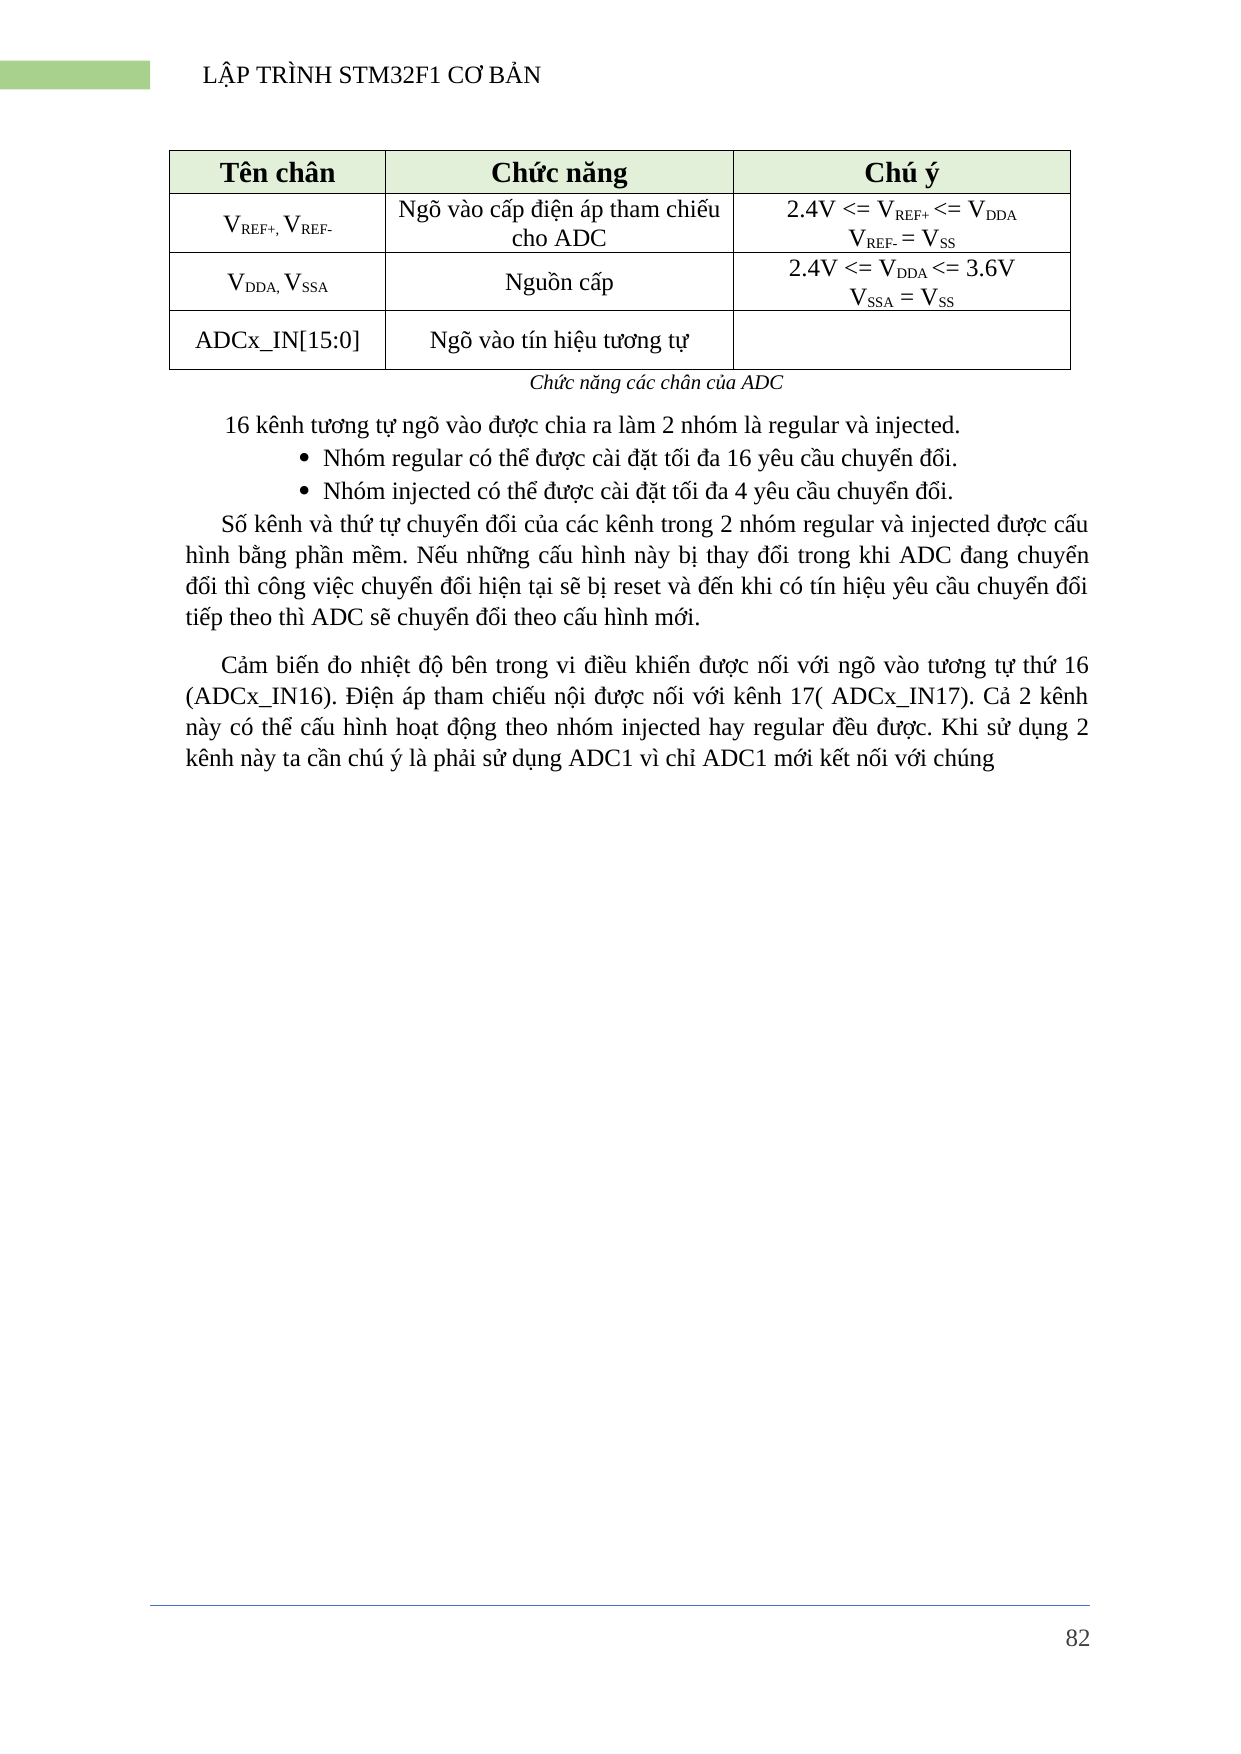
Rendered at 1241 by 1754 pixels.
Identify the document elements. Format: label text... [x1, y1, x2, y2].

text Cảm biến đo nhiệt độ bên trong vi điều khiển được nối với ngõ vào tương tự thứ 16 (ADCx_IN16). Điện áp tham chiếu nội được nối với kênh 17( ADCx_IN17). Cả 2 kênh này có thể cấu hình hoạt động theo nhóm injected hay regular đều được. Khi sử dụng 2 kênh này ta cần chú ý là phải sử dụng ADC1 vì chỉ ADC1 mới kết nối với chúng [185, 650, 1090, 772]
table_cell 2.4V <= VREF+ <= VDDA VREF- = VSS [734, 194, 1070, 252]
table_header Chú ý [734, 151, 1070, 193]
text Nhóm regular có thể được cài đặt tối đa 16 yêu cầu chuyển đổi. Nhóm injected có thể được cài đặt tối đa 4 yêu cầu chuyển đổi. [300, 443, 1090, 505]
table_cell Ngõ vào cấp điện áp tham chiếu cho ADC [386, 194, 733, 252]
text Số kênh và thứ tự chuyển đổi của các kênh trong 2 nhóm regular và injected được cấu hình bằng phần mềm. Nếu những cấu hình này bị thay đổi trong khi ADC đang chuyển đổi thì công việc chuyển đổi hiện tại sẽ bị reset và đến khi có tín hiệu yêu cầu chuyển đổi tiếp theo thì ADC sẽ chuyển đổi theo cấu hình mới. [185, 509, 1090, 631]
table_cell [734, 311, 1070, 368]
table_cell 2.4V <= VDDA <= 3.6V VSSA = VSS [734, 253, 1070, 310]
text Chức năng các chân của ADC [224, 369, 1090, 394]
text 16 kênh tương tự ngõ vào được chia ra làm 2 nhóm là regular và injected. [187, 410, 1090, 439]
table_cell ADCx_IN[15:0] [170, 311, 385, 368]
table_header Chức năng [386, 151, 733, 193]
table_cell VREF+, VREF- [170, 194, 385, 252]
table_cell VDDA, VSSA [170, 253, 385, 310]
table_cell Nguồn cấp [386, 253, 733, 310]
table_cell Ngõ vào tín hiệu tương tự [386, 311, 733, 368]
table_header Tên chân [170, 151, 385, 193]
